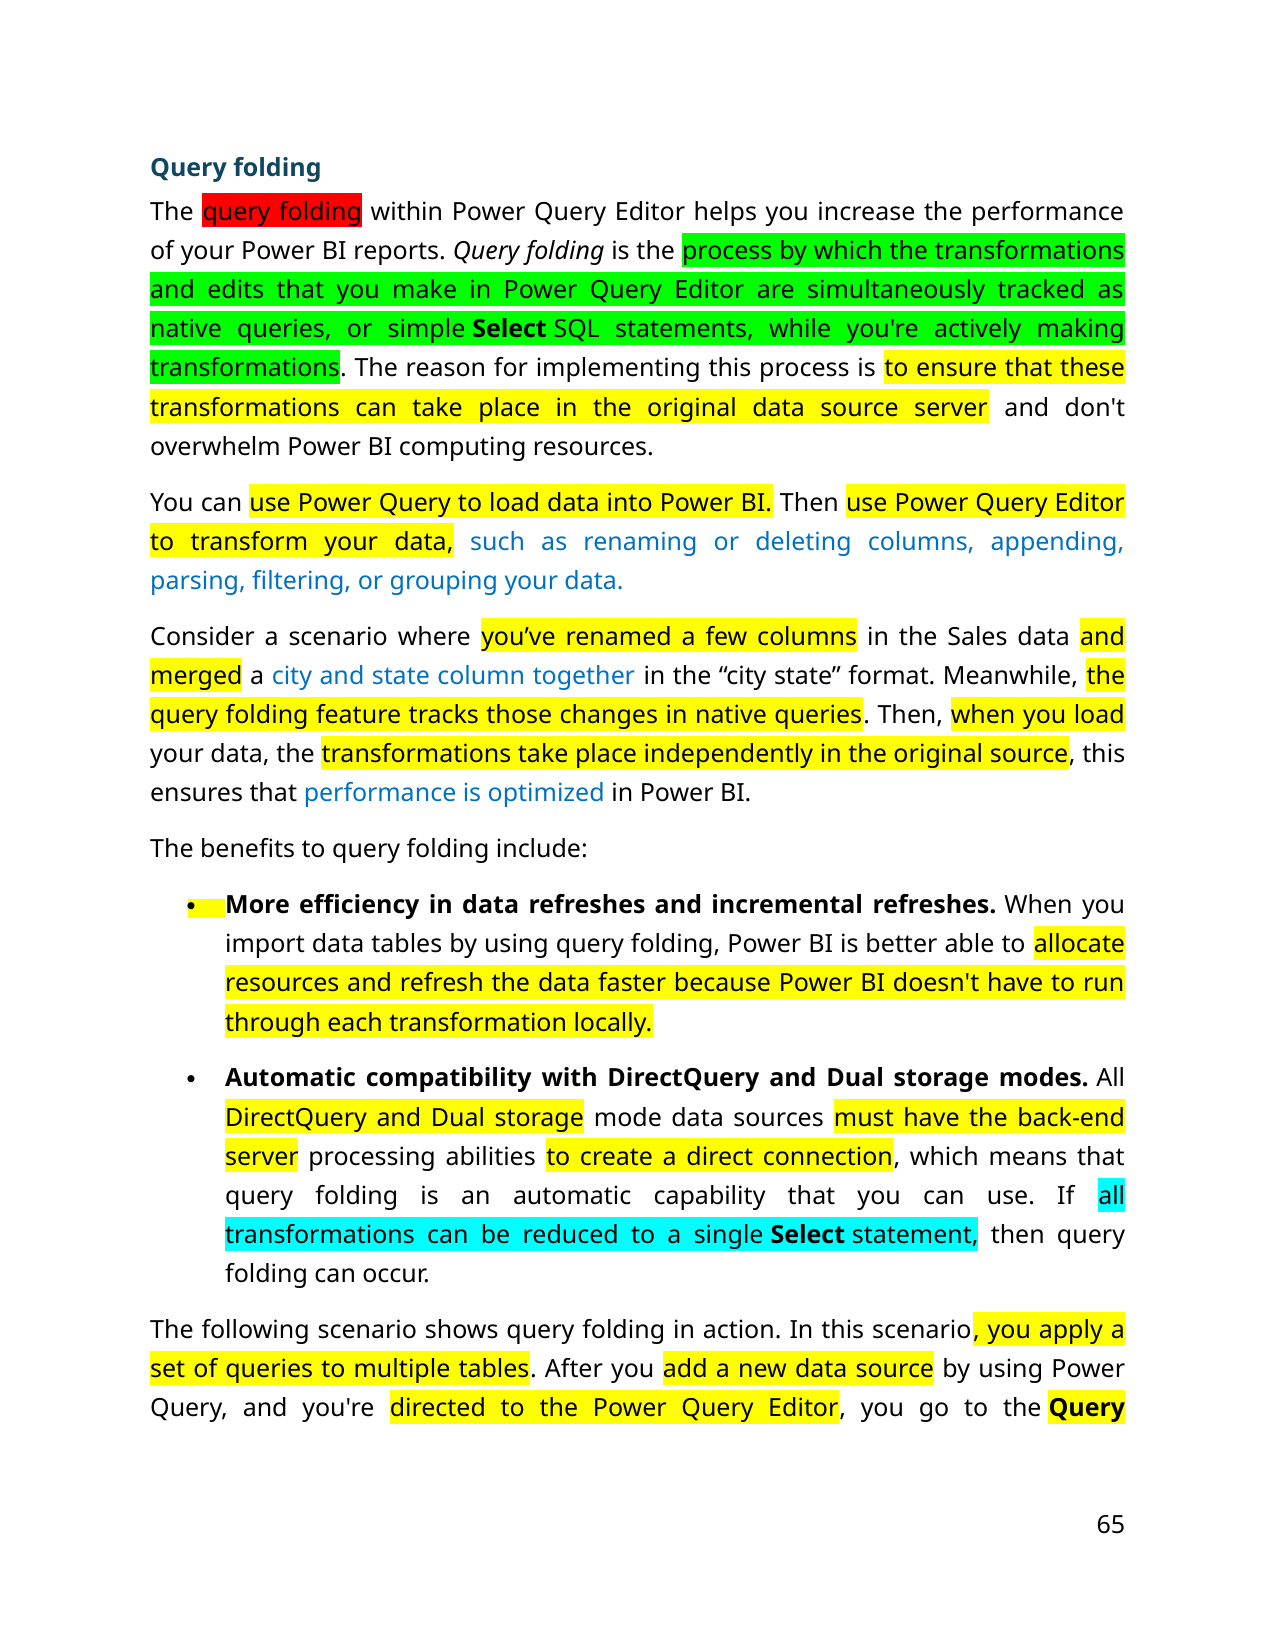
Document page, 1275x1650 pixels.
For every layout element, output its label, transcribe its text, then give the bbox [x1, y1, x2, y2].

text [150, 1312, 1125, 1424]
subtitle Query folding [150, 150, 1125, 184]
text The query folding within Power Query Editor helps you increase the performance of your Power BI reports. Query folding is the process by which the transformations and edits that you make in Power Query Editor are simultaneously tracked as native queries, or simple Select SQL statements, while you're actively making transformations. The reason for implementing this process is to ensure that these transformations can take place in the original data source server and don't overwhelm Power BI computing resources. [150, 345, 1125, 462]
list Automatic compatibility with DirectQuery and Dual storage modes. All DirectQuery and Dual storage mode data sources must have the back-end server processing abilities to create a direct connection, which means that query folding is an automatic capability that you can use. If all transformations can be reduced to a single Select statement, then query folding can occur. [187, 1060, 1125, 1290]
text Consider a scenario where you’ve renamed a few columns in the Sales data and merged a city and state column together in the “city state” format. Meanwhile, the query folding feature tracks those changes in native queries. Then, when you load your data, the transformations take place independently in the original source, this ensures that performance is optimized in Power BI. [150, 618, 1125, 809]
list More efficiency in data refreshes and incremental refreshes. When you import data tables by using query folding, Power BI is better able to allocate resources and refresh the data faster because Power BI doesn't have to run through each transformation locally. [187, 887, 1125, 1038]
text The benefits to query folding include: [150, 831, 1125, 865]
text You can use Power Query to load data into Power BI. Then use Power Query Editor to transform your data, such as renaming or deleting columns, appending, parsing, filtering, or grouping your data. [150, 484, 1125, 597]
text The query folding within Power Query Editor helps you increase the performance of your Power BI reports. Query folding is the process by which the transformations and edits that you make in Power Query Editor are simultaneously tracked as native queries, or simple Select SQL statements, while you're actively making transformations. The reason for implementing this process is to ensure that these transformations can take place in the original data source server and don't overwhelm Power BI computing resources. [150, 193, 1125, 272]
